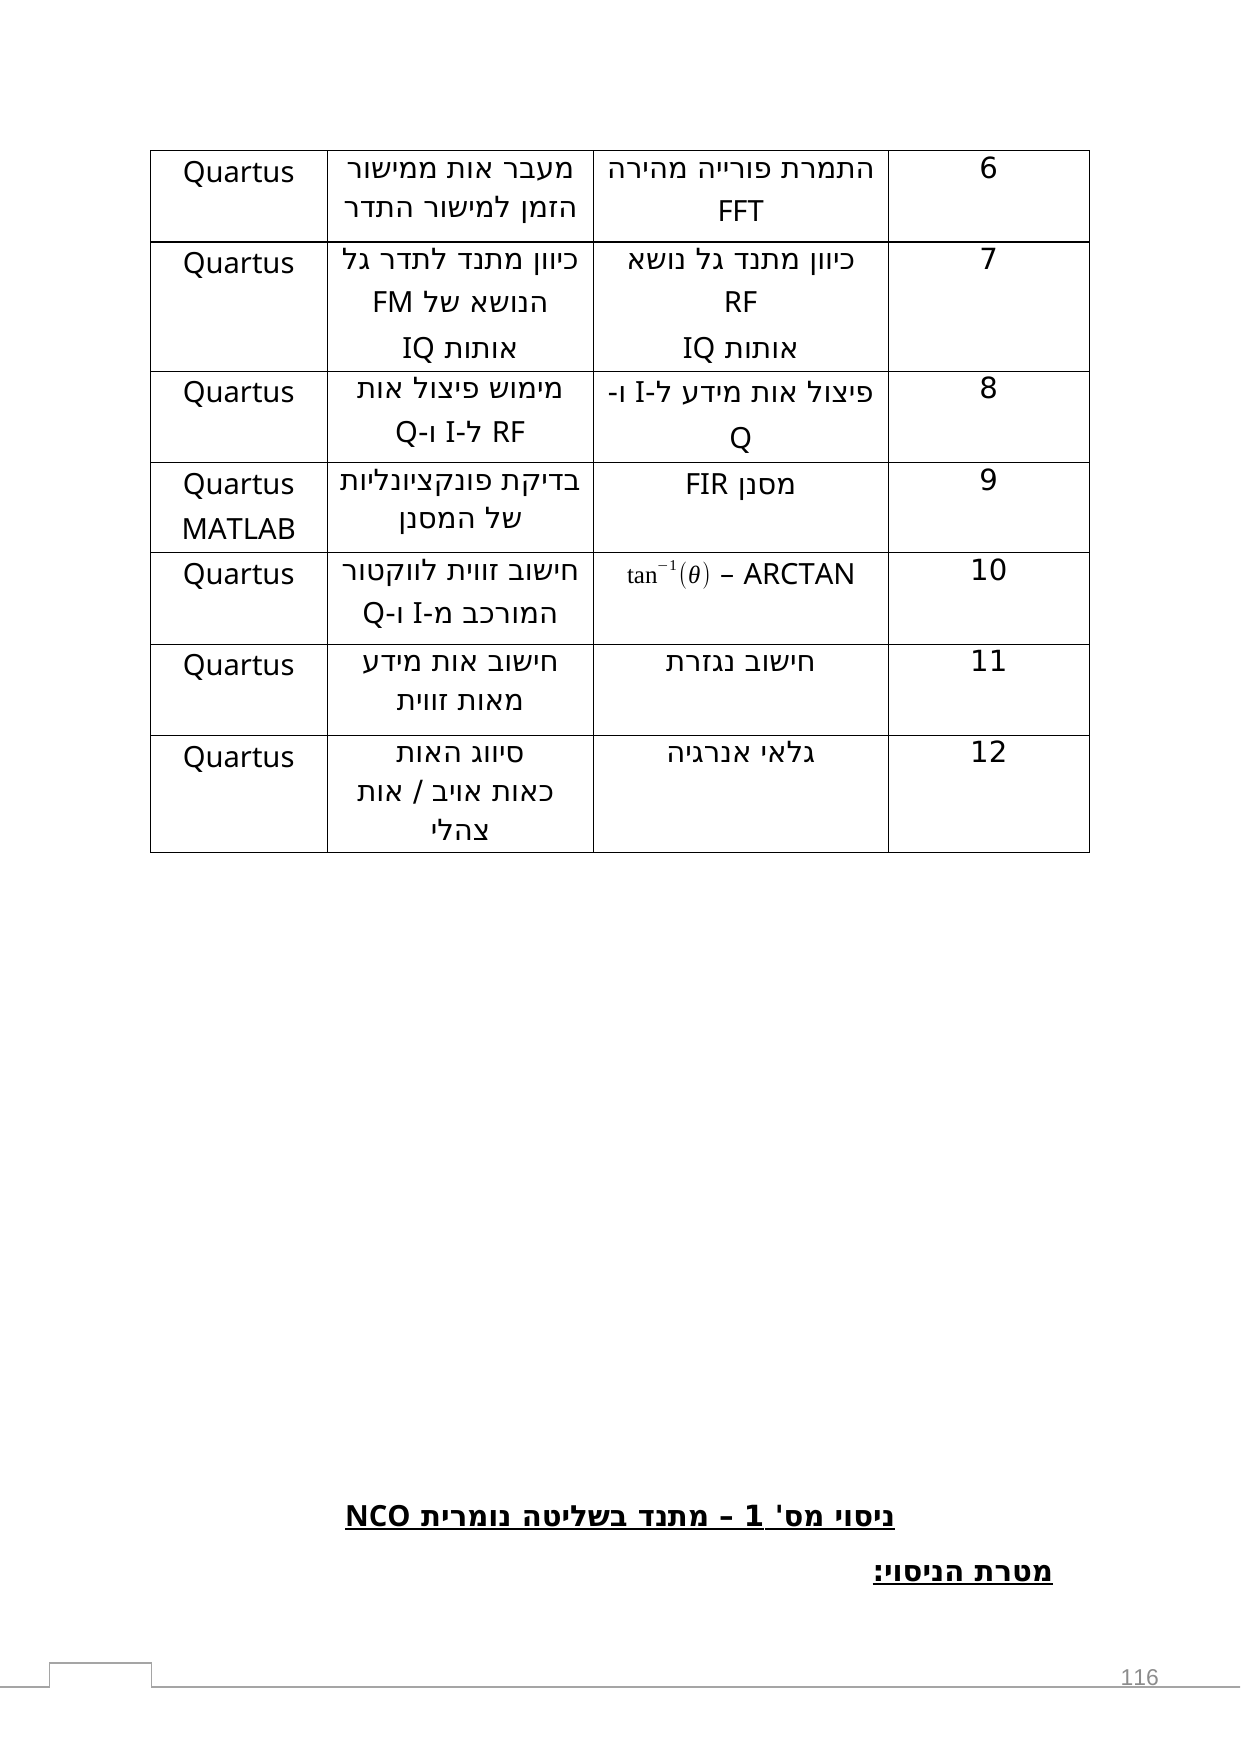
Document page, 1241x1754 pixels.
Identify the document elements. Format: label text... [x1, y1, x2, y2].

table_cell Quartus [151, 736, 327, 852]
table_cell Quartus MATLAB [151, 463, 327, 552]
table_cell 9 [889, 463, 1089, 552]
table_cell מסנן FIR [594, 463, 888, 552]
table_cell סיווג האות כאות אויב / אות צהלי [328, 736, 593, 852]
text מטרת הניסוי: [187, 1554, 1053, 1588]
table_cell Quartus [151, 553, 327, 643]
table_cell Quartus [151, 243, 327, 371]
table_cell 10 [889, 553, 1089, 643]
table_cell חישוב זווית לווקטור המורכב מ-I ו-Q [328, 553, 593, 643]
table_cell Quartus [151, 645, 327, 735]
table_cell התמרת פורייה מהירה FFT [594, 151, 888, 241]
table_cell ARCTAN – [594, 553, 888, 643]
table_cell 6 [889, 151, 1089, 241]
table_cell בדיקת פונקציונליות של המסנן [328, 463, 593, 552]
table_cell 11 [889, 645, 1089, 735]
table_cell גלאי אנרגיה [594, 736, 888, 852]
table_cell Quartus [151, 372, 327, 462]
table_cell 8 [889, 372, 1089, 462]
table_cell פיצול אות מידע ל-I ו-Q [594, 372, 888, 462]
table_cell 7 [889, 243, 1089, 371]
table_cell מעבר אות ממישור הזמן למישור התדר [328, 151, 593, 241]
subtitle ניסוי מס' 1 – מתנד בשליטה נומרית NCO [187, 1495, 1053, 1534]
table_cell מימוש פיצול אות RF ל-I ו-Q [328, 372, 593, 462]
table_cell Quartus [151, 151, 327, 241]
table_cell כיוון מתנד גל נושא RF אותות IQ [594, 243, 888, 371]
table_cell כיוון מתנד לתדר גל הנושא של FM אותות IQ [328, 243, 593, 371]
table_cell חישוב אות מידע מאות זווית [328, 645, 593, 735]
table_cell 12 [889, 736, 1089, 852]
table_cell חישוב נגזרת [594, 645, 888, 735]
